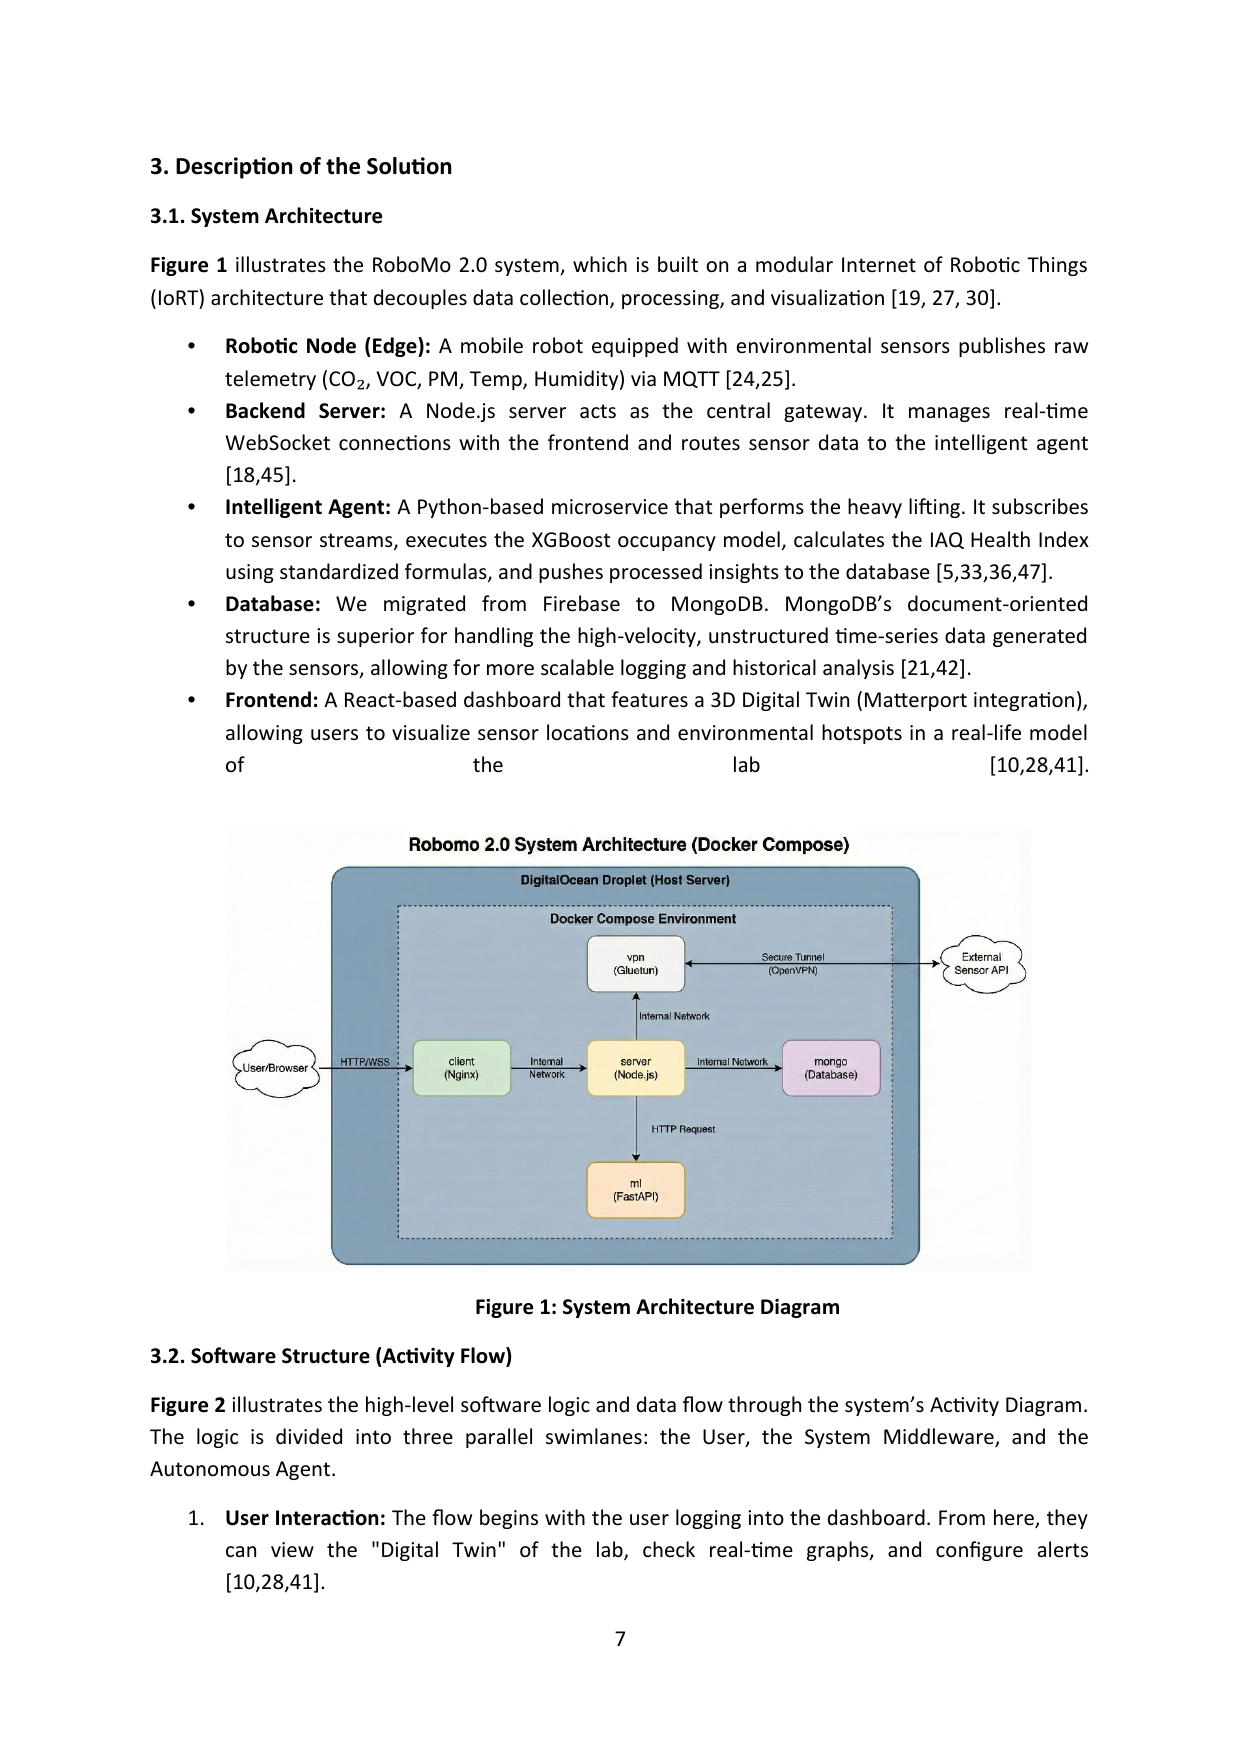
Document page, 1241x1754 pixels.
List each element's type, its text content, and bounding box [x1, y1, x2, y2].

subtitle 3.2. Software Structure (Activity Flow) [150, 1341, 1090, 1369]
text Figure 1: System Architecture Diagram [225, 1292, 1090, 1320]
list User Interaction: The flow begins with the user logging into the dashboard. From here, they can view the "Digital Twin" of the lab, check real-time graphs, and configure alerts [10,28,41]. [187, 1503, 1090, 1595]
subtitle 3. Description of the Solution [150, 150, 1090, 181]
text Figure 1 illustrates the RoboMo 2.0 system, which is built on a modular Internet of Robotic Things (IoRT) architecture that decouples data collection, processing, and visualization [19, 27, 30]. [150, 251, 1090, 311]
list Intelligent Agent: A Python-based microservice that performs the heavy lifting. It subscribes to sensor streams, executes the XGBoost occupancy model, calculates the IAQ Health Index using standardized formulas, and pushes processed insights to the database [5,33,36,47]. [187, 492, 1090, 585]
list Database: We migrated from Firebase to MongoDB. MongoDB’s document-oriented structure is superior for handling the high-velocity, unstructured time-series data generated by the sensors, allowing for more scalable logging and historical analysis [21,42]. [187, 589, 1090, 681]
text Figure 2 illustrates the high-level software logic and data flow through the system’s Activity Diagram. The logic is divided into three parallel swimlanes: the User, the System Middleware, and the Autonomous Agent. [150, 1390, 1090, 1482]
list Backend Server: A Node.js server acts as the central gateway. It manages real-time WebSocket connections with the frontend and routes sensor data to the intelligent agent [18,45]. [187, 396, 1090, 488]
subtitle 3.1. System Architecture [150, 202, 1090, 230]
list Frontend: A React-based dashboard that features a 3D Digital Twin (Matterport integration), allowing users to visualize sensor locations and environmental hotspots in a real-life model of the lab [10,28,41]. [187, 686, 1090, 810]
picture [225, 831, 1032, 1272]
list Robotic Node (Edge): A mobile robot equipped with environmental sensors publishes raw telemetry (CO₂, VOC, PM, Temp, Humidity) via MQTT [24,25]. [187, 332, 1090, 392]
